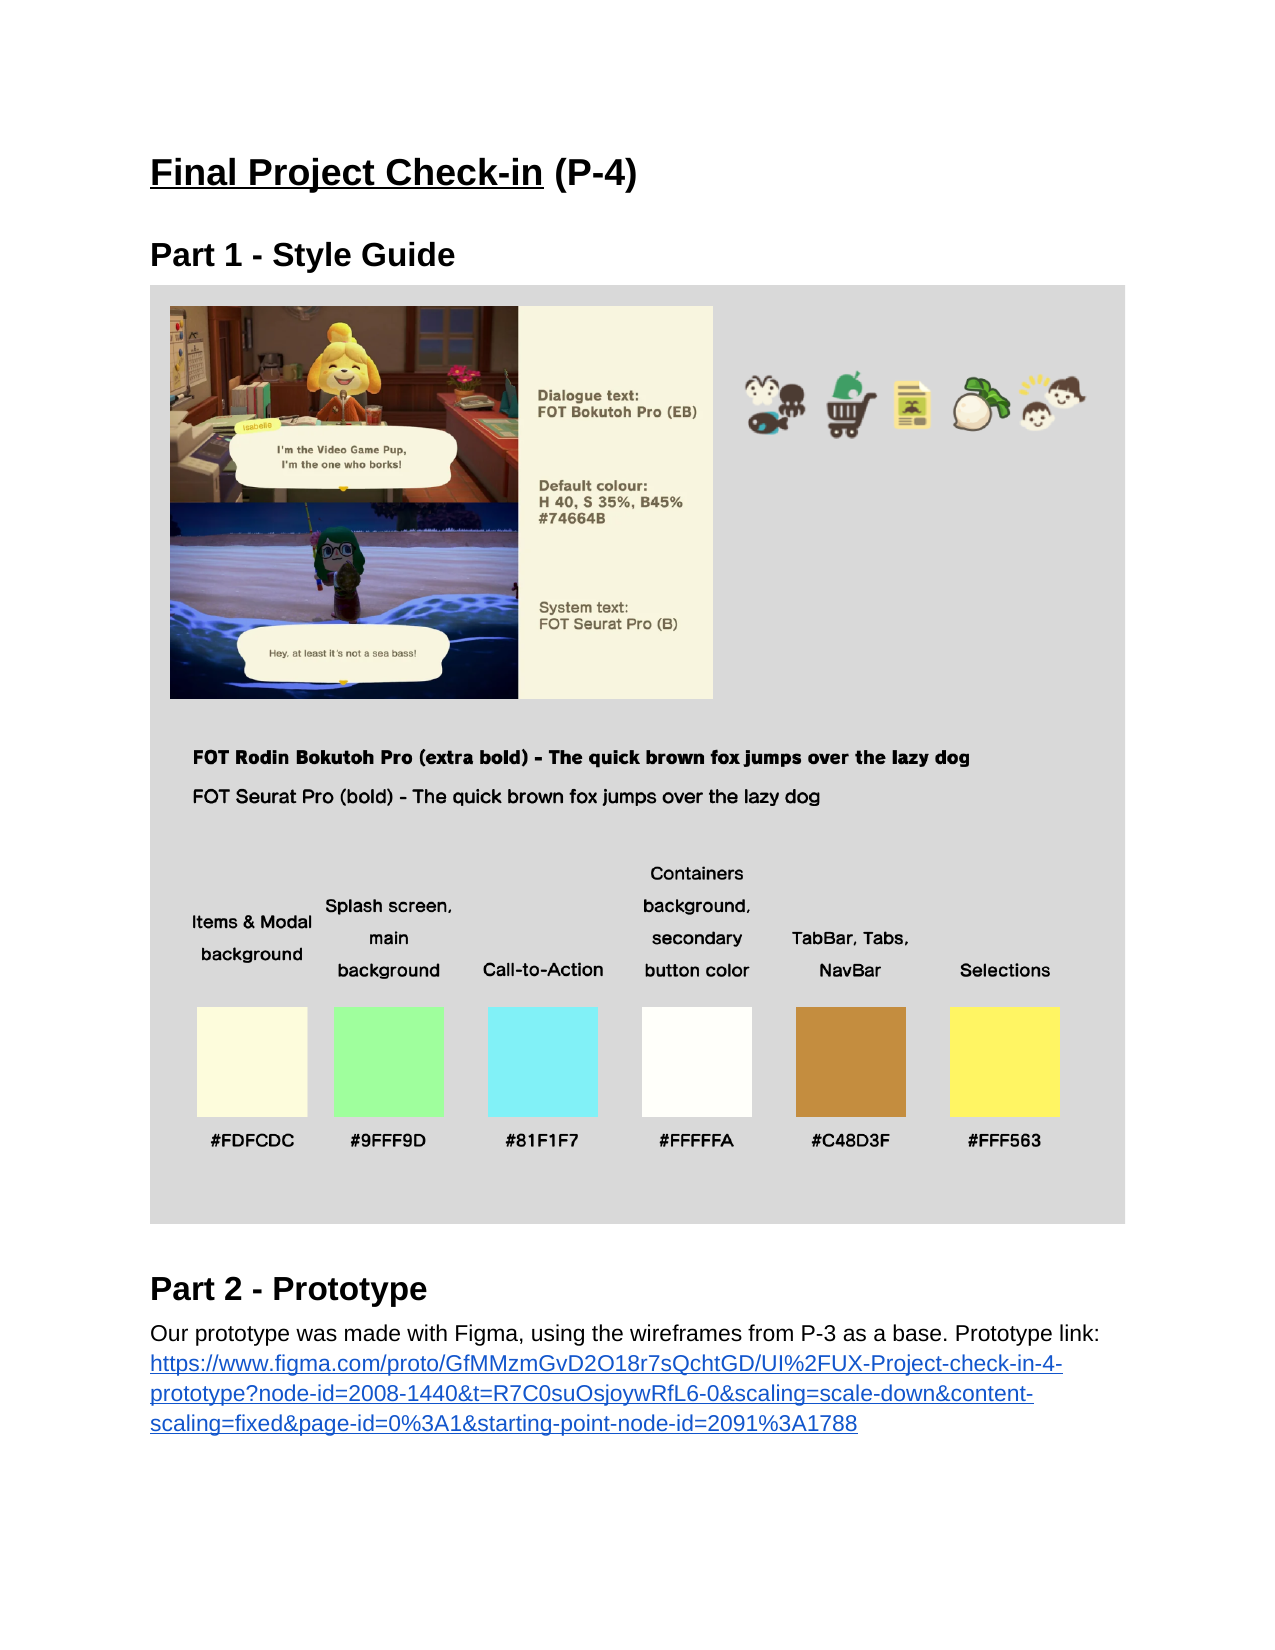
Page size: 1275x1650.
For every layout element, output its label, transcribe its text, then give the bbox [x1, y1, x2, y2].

text https://www.figma.com/proto/GfMMzmGvD2O18r7sQchtGD/UI%2FUX-Project-check-in-4-prototype?node-id=2008-1440&t=R7C0suOsjoywRfL6-0&scaling=scale-down&content-scaling=fixed&page-id=0%3A1&starting-point-node-id=2091%3A1788 [150, 1350, 1125, 1437]
text Our prototype was made with Figma, using the wireframes from P-3 as a base. Prototype link: [150, 1320, 1125, 1346]
picture [150, 285, 1125, 1224]
subtitle Part 2 - Prototype [150, 1269, 1125, 1307]
subtitle Final Project Check-in (P-4) [150, 150, 1125, 193]
subtitle Part 1 - Style Guide [150, 235, 1125, 273]
